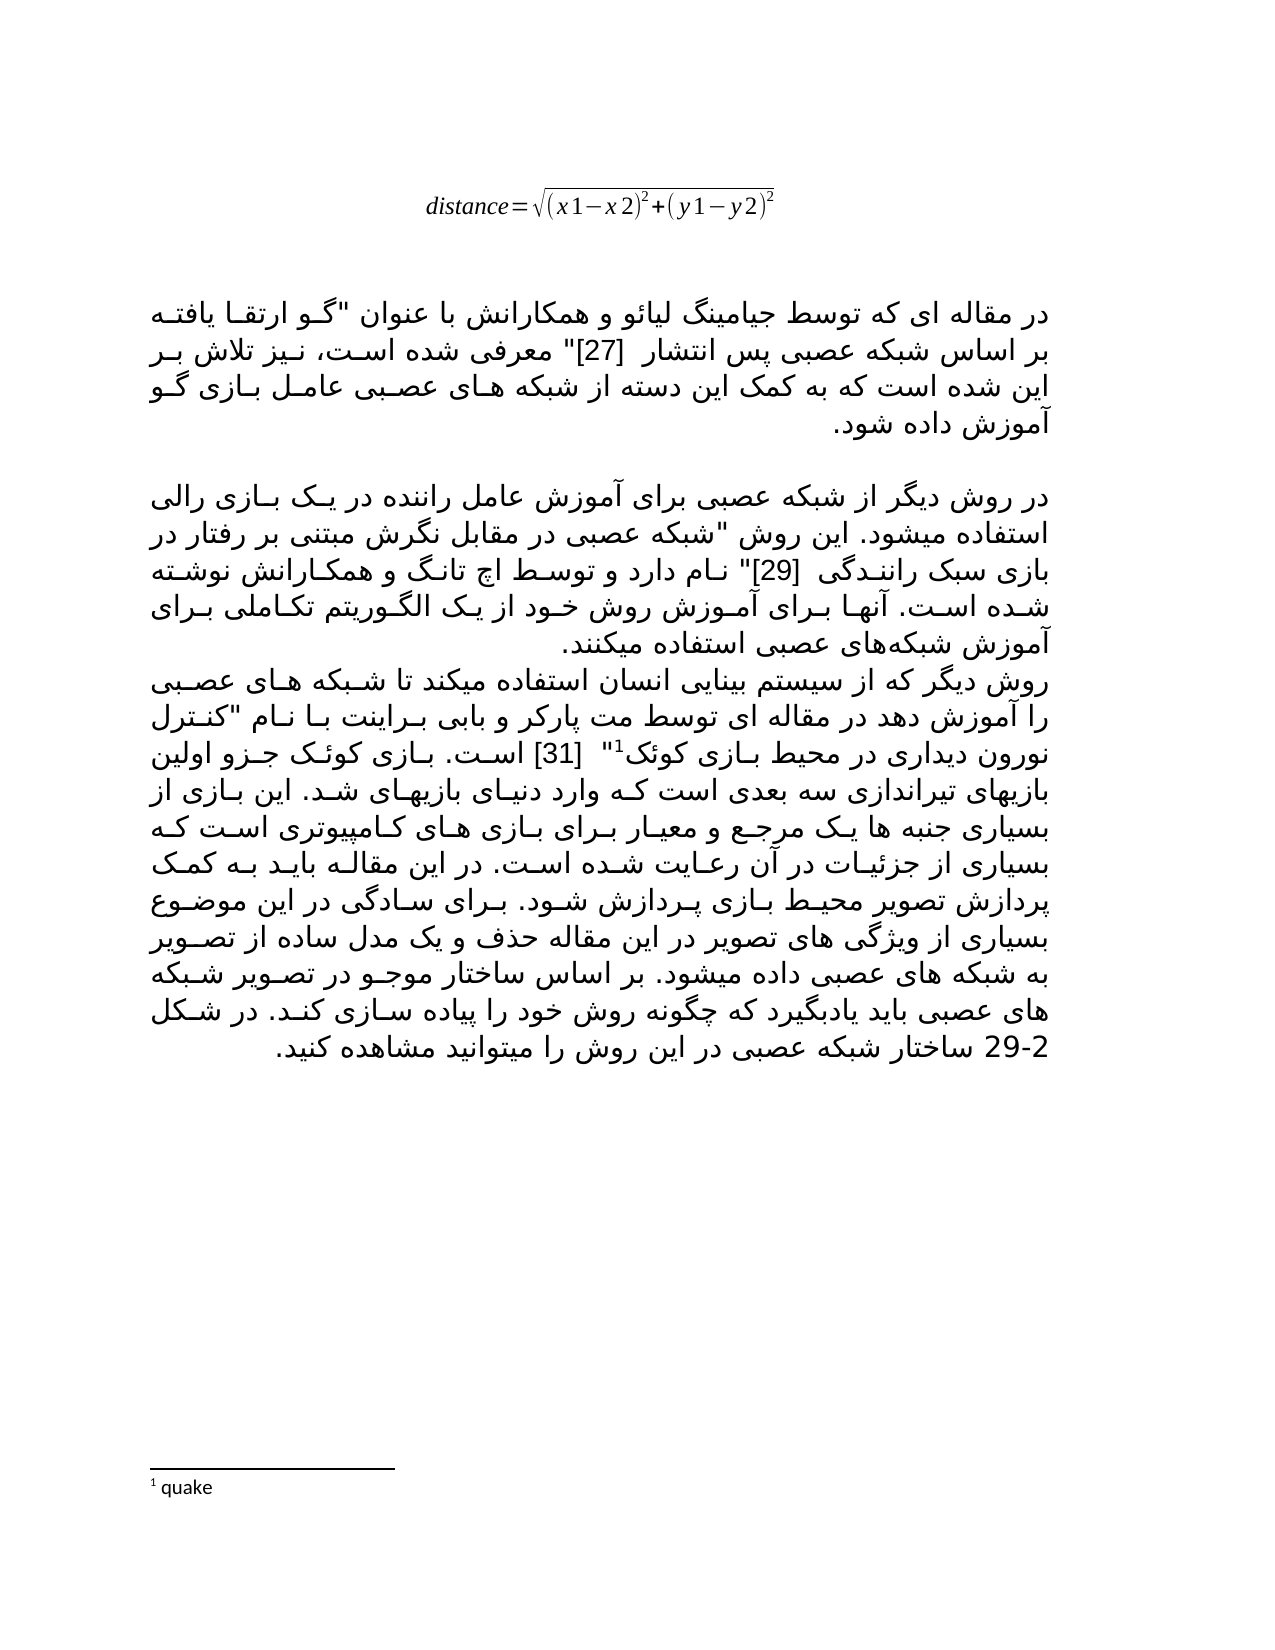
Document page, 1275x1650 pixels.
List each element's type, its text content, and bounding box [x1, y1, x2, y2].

list در مقاله ای که توسط جیامینگ لیائو و همکارانش با عنوان "گو ارتقا یافته بر اساس شبکه عصبی پس انتشار" معرفی شده است، نیز تلاش بر این شده است که به کمک این دسته از شبکه های عصبی عامل بازی گو آموزش داده شود. [150, 296, 1050, 440]
list در روش دیگر از شبکه عصبی برای آموزش عامل راننده در یک بازی رالی استفاده میشود. این روش "شبکه عصبی در مقابل نگرش مبتنی بر رفتار در بازی سبک رانندگی" نام دارد و توسط اچ تانگ و همکارانش نوشته شده است. آنها برای آموزش روش خود از یک الگوریتم تکاملی برای آموزش شبکه‌های عصبی استفاده میکنند. [150, 479, 1050, 660]
list روش دیگر که از سیستم بینایی انسان استفاده میکند تا شبکه های عصبی را آموزش دهد در مقاله ای توسط مت پارکر و بابی براینت با نام "کنترل نورون دیداری در محیط بازی کوئک" است. بازی کوئک جزو اولین بازیهای تیراندازی سه بعدی است که وارد دنیای بازیهای شد. این بازی از بسیاری جنبه ها یک مرجع و معیار برای بازی های کامپیوتری است که بسیاری از جزئیات در آن رعایت شده است. در این مقاله باید به کمک پردازش تصویر محیط بازی پردازش شود. برای سادگی در این موضوع بسیاری از ویژگی های تصویر در این مقاله حذف و یک مدل ساده از تصویر به شبکه های عصبی داده میشود. بر اساس ساختار موجو در تصویر شبکه های عصبی باید یادبگیرد که چگونه روش خود را پیاده سازی کند. در شکل 2-29 ساختار شبکه عصبی در این روش را میتوانید مشاهده کنید. [150, 663, 1050, 1064]
